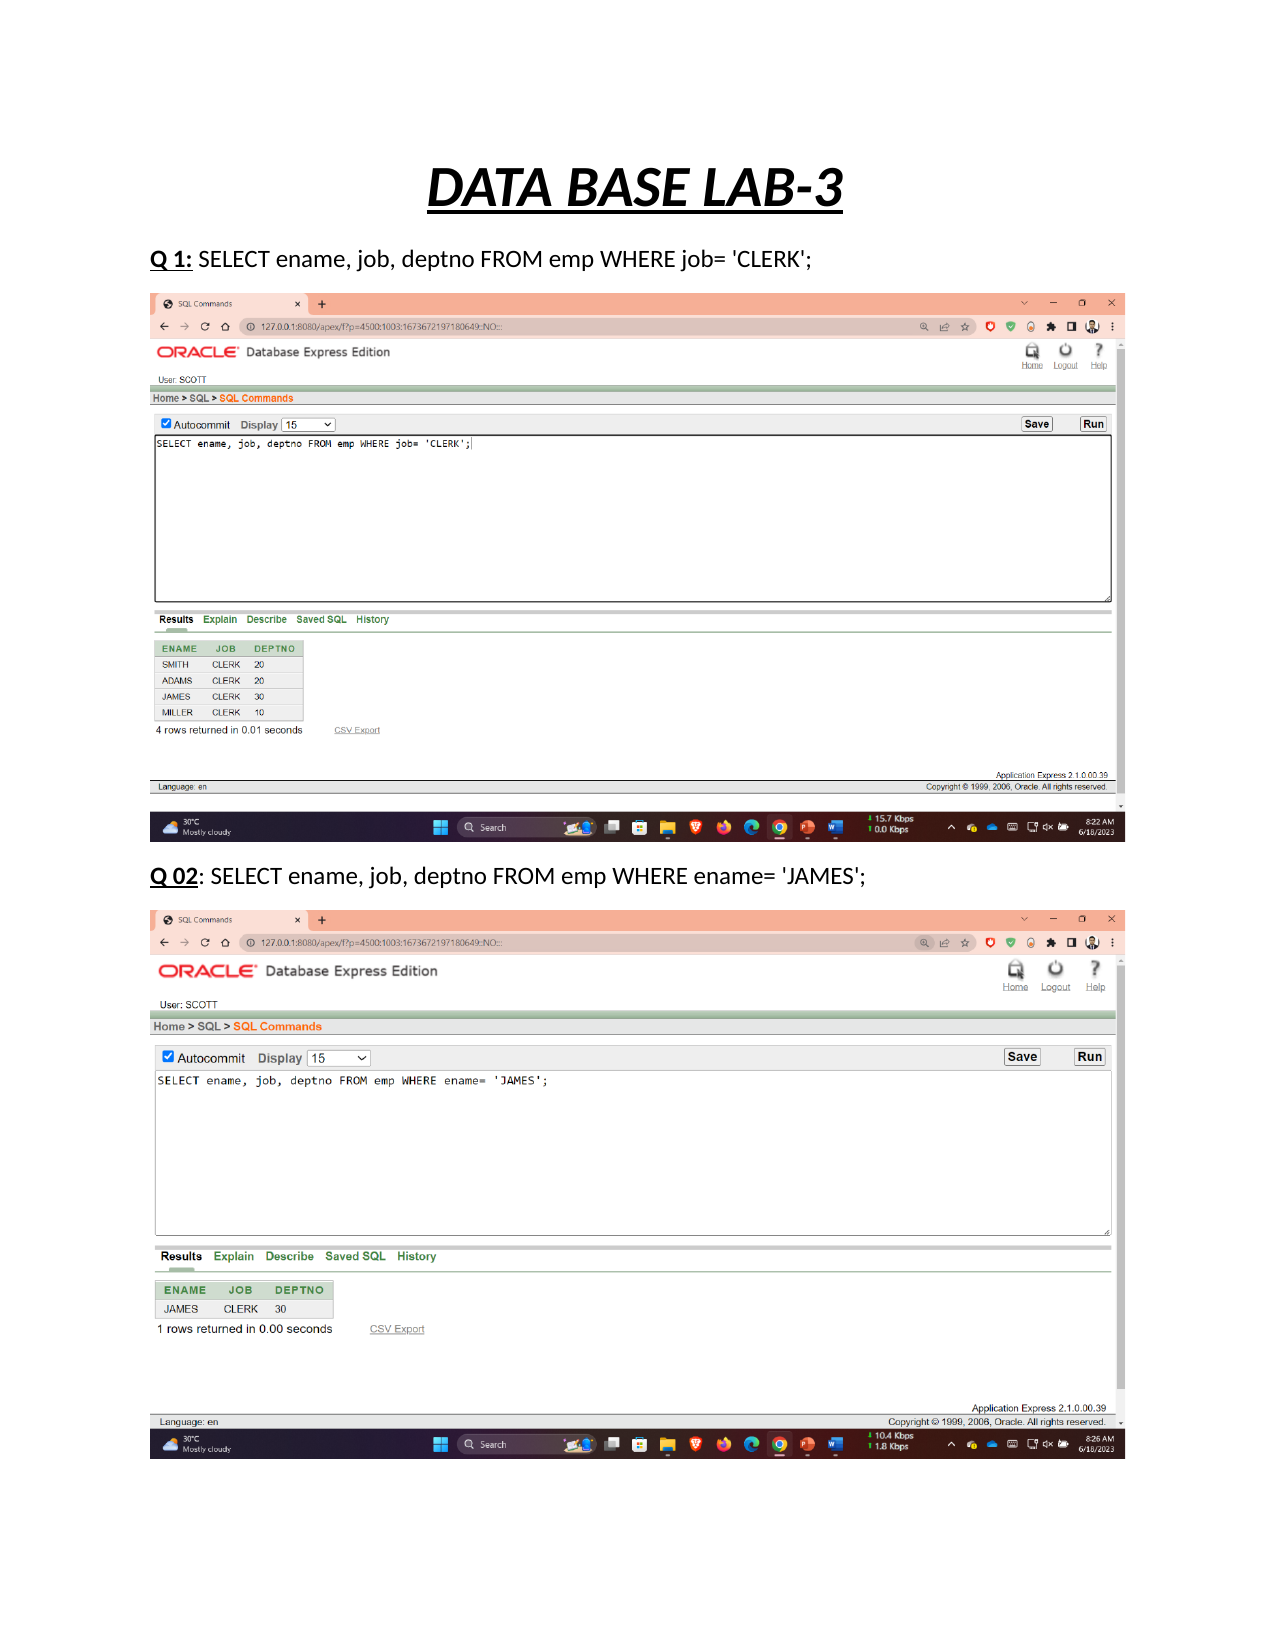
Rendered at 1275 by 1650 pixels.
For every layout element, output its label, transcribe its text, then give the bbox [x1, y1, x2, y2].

text Q 02: SELECT ename, job, deptno FROM emp WHERE ename= 'JAMES'; [150, 860, 1125, 891]
picture [150, 293, 1125, 842]
text DATA BASE LAB-3 [150, 150, 1125, 221]
picture [150, 910, 1125, 1459]
text Q 1: SELECT ename, job, deptno FROM emp WHERE job= 'CLERK'; [150, 243, 1125, 274]
